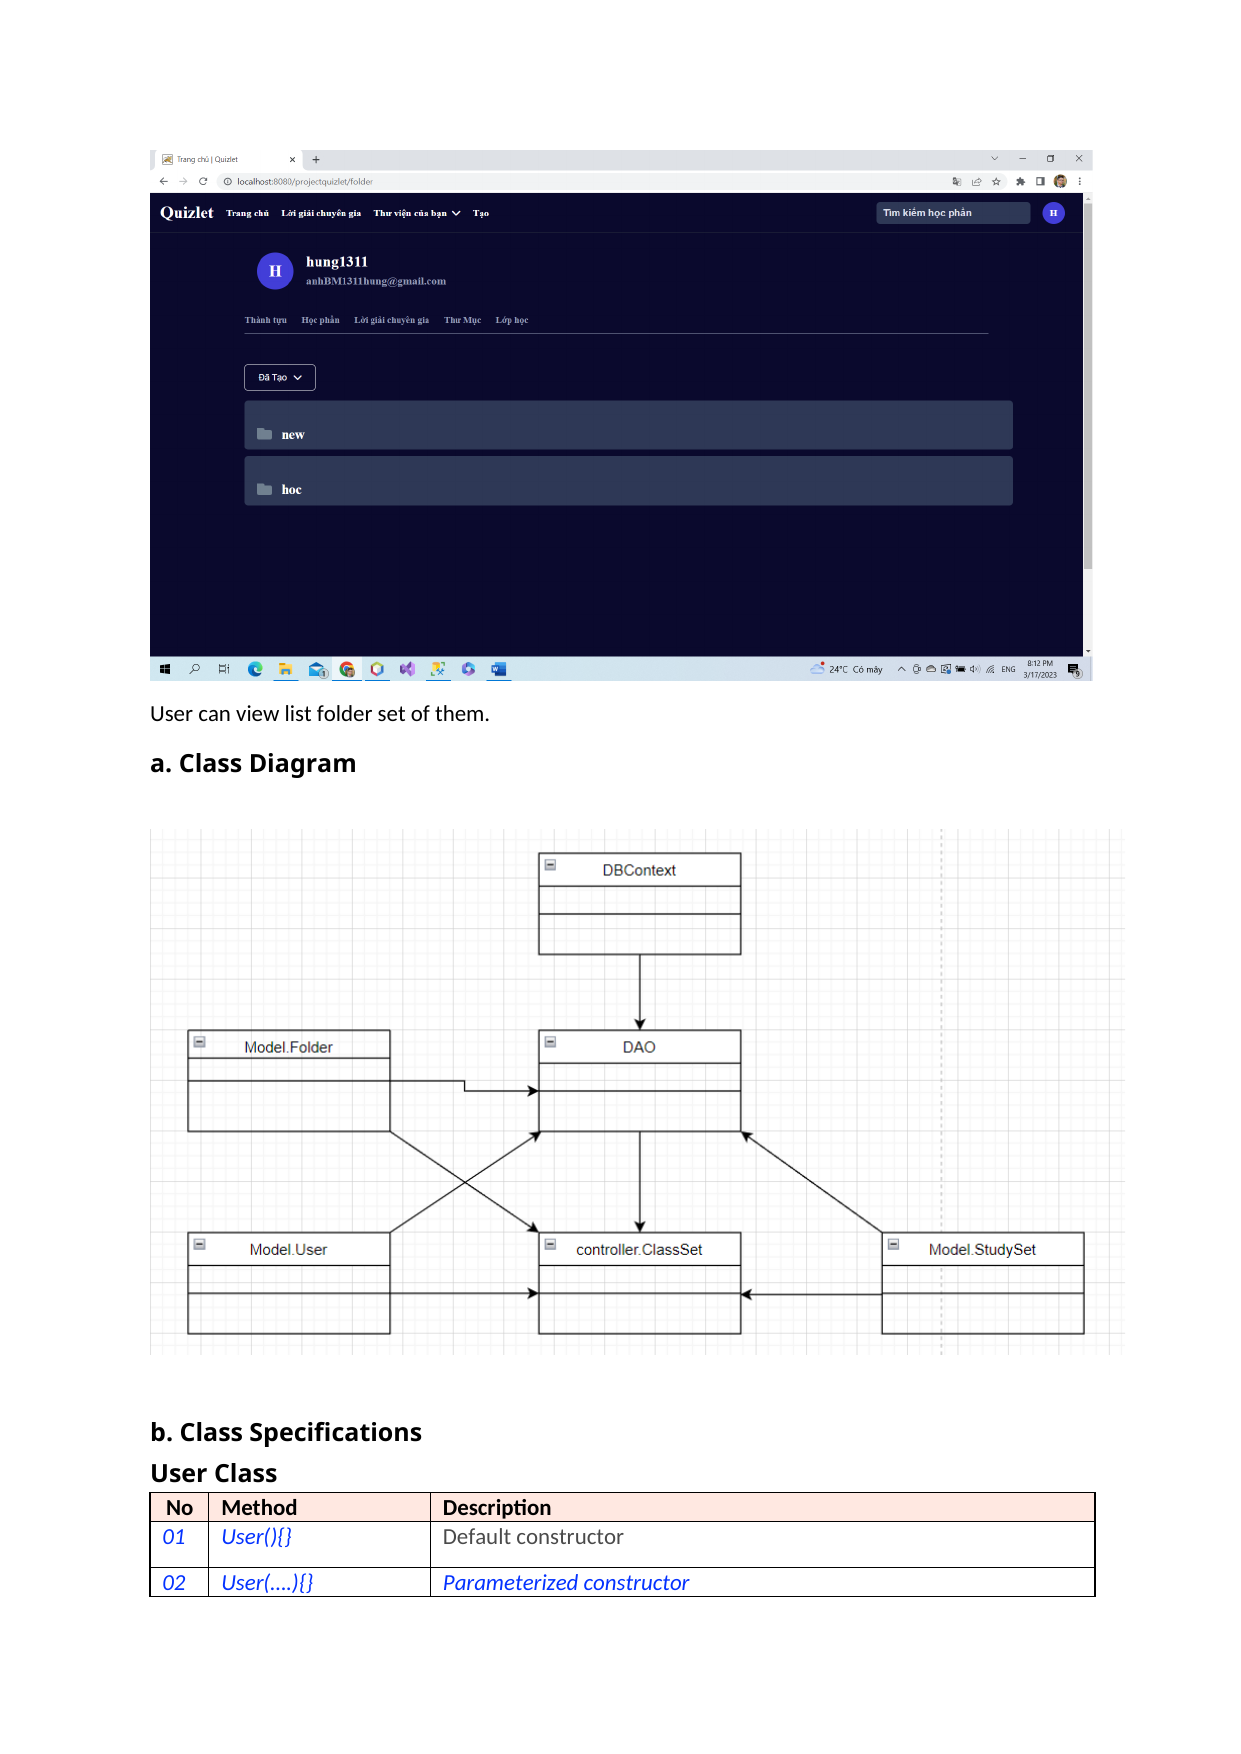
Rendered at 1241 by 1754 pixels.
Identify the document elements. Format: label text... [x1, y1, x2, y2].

table_header Method [209, 1493, 430, 1521]
subtitle a. Class Diagram [150, 746, 1093, 780]
picture [150, 829, 1125, 1355]
subtitle User Class [150, 1455, 1093, 1489]
table_cell Default constructor [431, 1522, 1094, 1567]
table_cell Parameterized constructor [431, 1568, 1094, 1596]
subtitle b. Class Specifications [150, 1414, 1093, 1448]
table_cell 01 [151, 1522, 208, 1567]
table_header Description [431, 1493, 1094, 1521]
table_cell User(){} [209, 1522, 430, 1567]
table_cell User(….){} [209, 1568, 430, 1596]
picture [150, 150, 1093, 681]
table_header No [151, 1493, 208, 1521]
table_cell 02 [151, 1568, 208, 1596]
text User can view list folder set of them. [150, 699, 1093, 727]
